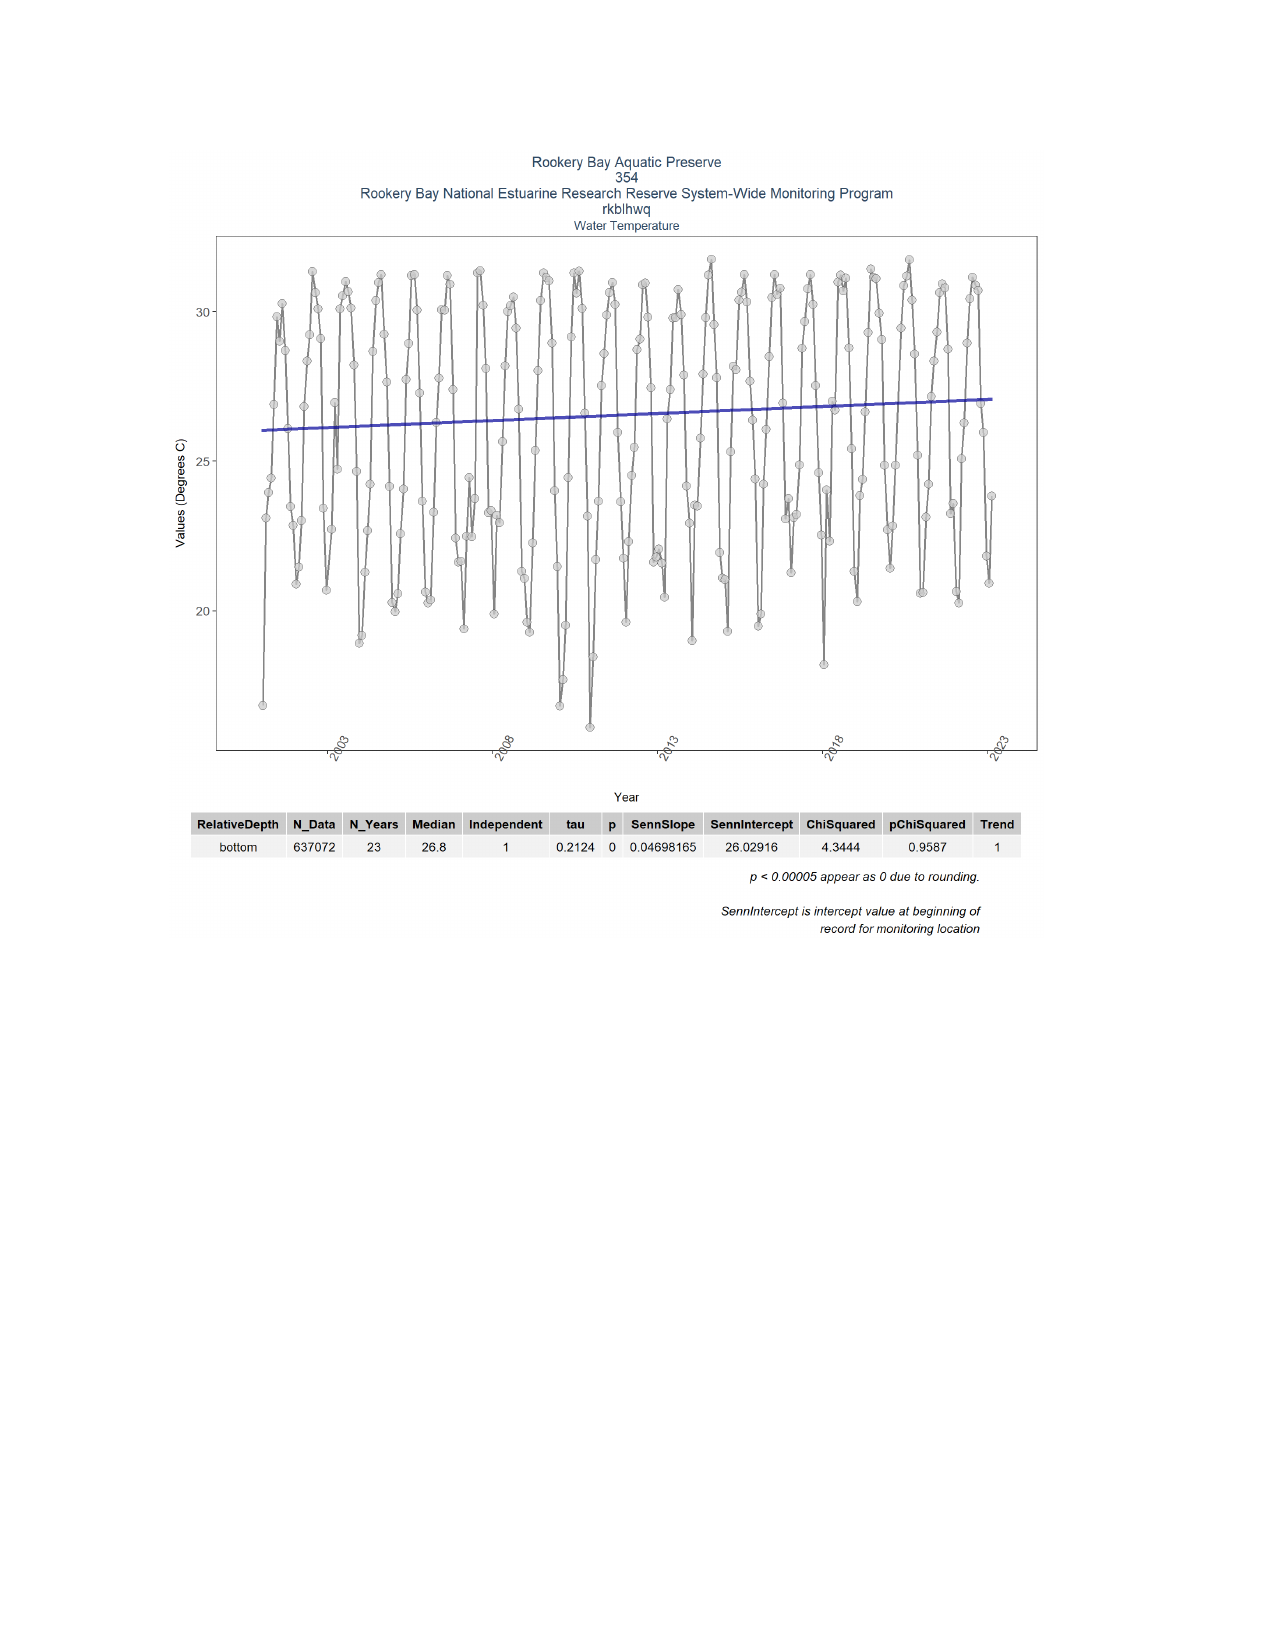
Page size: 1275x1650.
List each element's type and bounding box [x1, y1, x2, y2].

picture [168, 150, 1044, 938]
